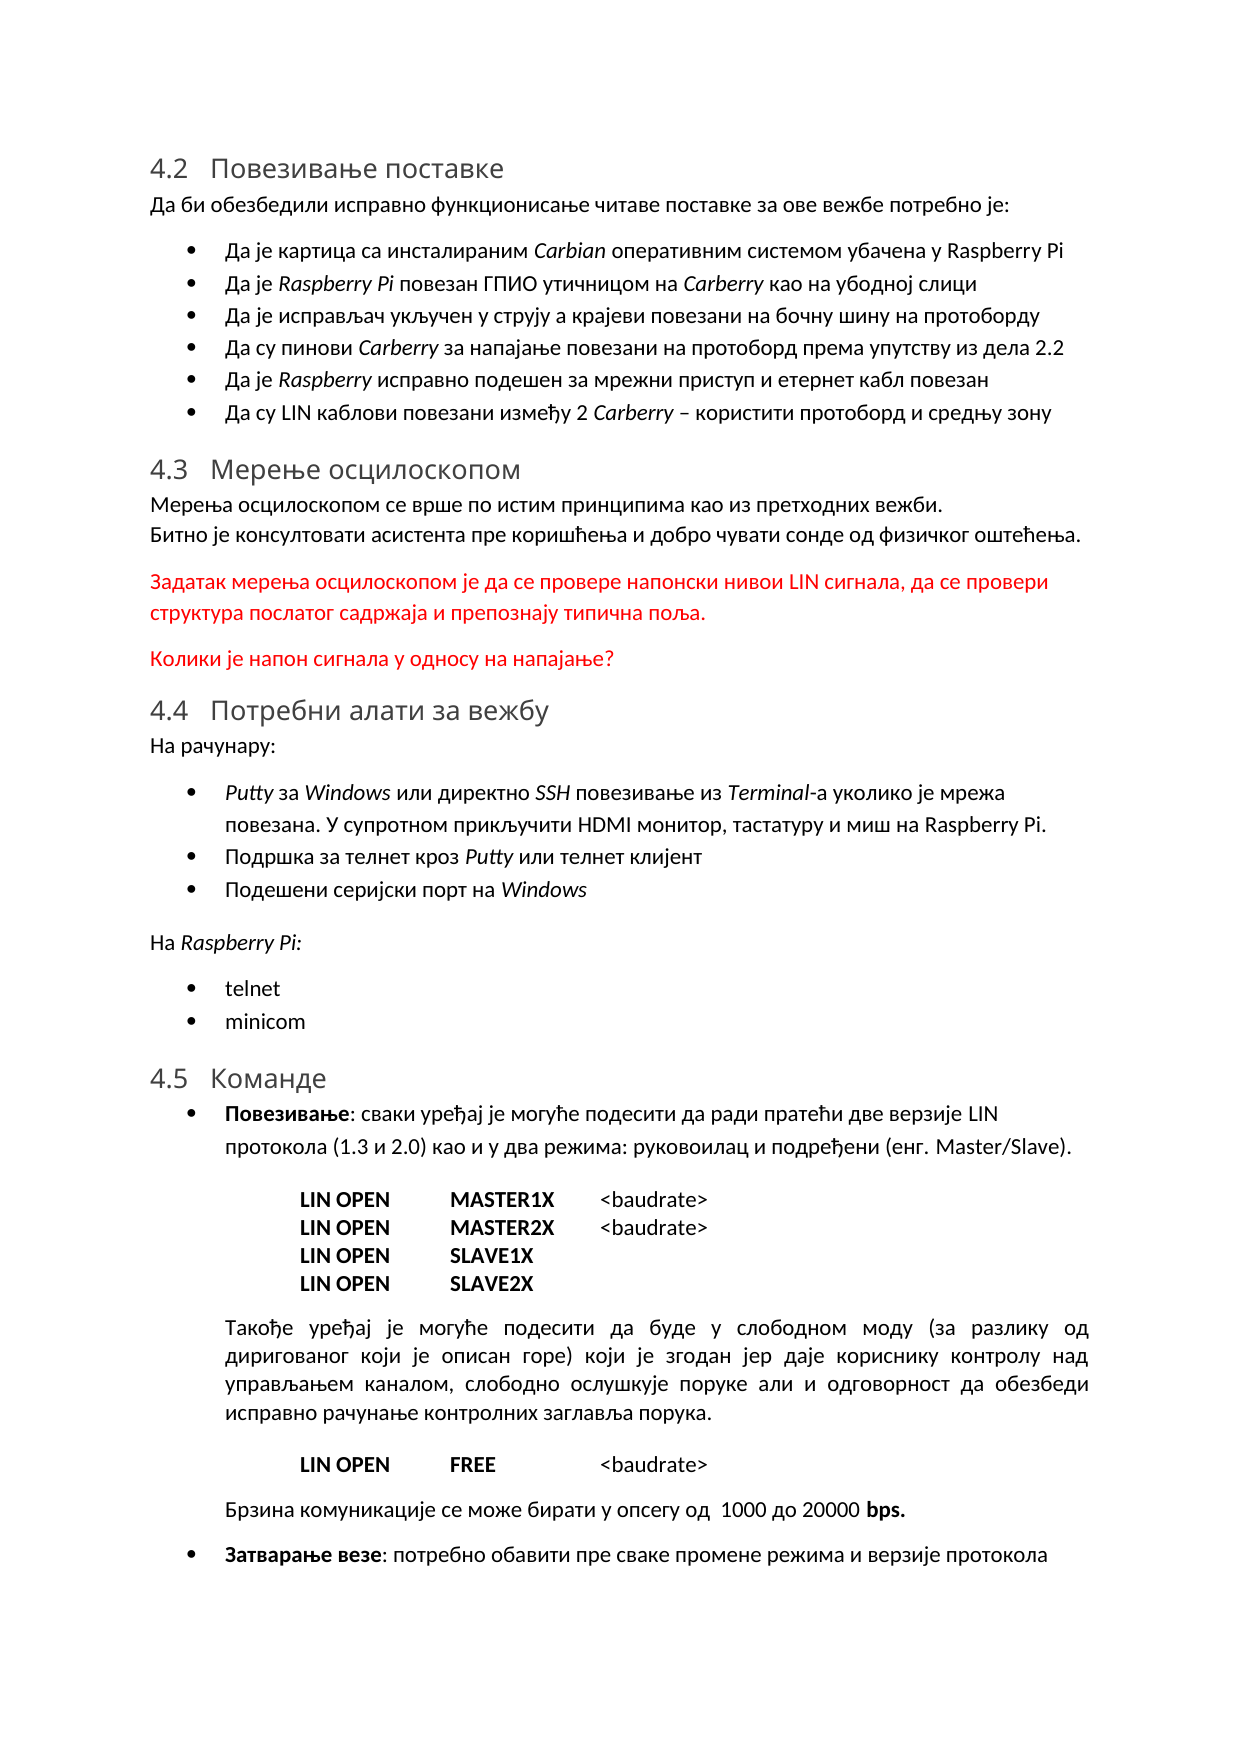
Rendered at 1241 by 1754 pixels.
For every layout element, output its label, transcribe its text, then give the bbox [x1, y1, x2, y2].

subtitle Мерење осцилоскопом [150, 451, 1090, 487]
subtitle Потребни алати за вежбу [150, 691, 1090, 728]
text На Raspberry Pi: [150, 928, 1090, 956]
text На рачунару: [150, 731, 1090, 759]
list Да су LIN каблови повезани између 2 Carberry – користити протоборд и средњу зону [187, 398, 1090, 426]
text LIN OPEN MASTER1X <baudrate> [300, 1185, 1090, 1213]
subtitle Повезивање поставке [150, 150, 1090, 187]
list Повезивање: сваки уређај је могуће подесити да ради пратећи две верзије LIN протокола (1.3 и 2.0) као и у два режима: руковоилац и подређени (енг. Master/Slave). [187, 1099, 1090, 1160]
list telnet [187, 974, 1090, 1003]
text Задатак мерења осцилоскопом је да се провере напонски нивои LIN сигнала, да се провери структура послатог садржаја и препознају типична поља. [150, 567, 1090, 626]
text LIN OPEN FREE <baudrate> [300, 1451, 1090, 1479]
list Да је Raspberry исправно подешен за мрежни приступ и етернет кабл повезан [187, 365, 1090, 393]
list Да је Raspberry Pi повезан ГПИО утичницом на Carberry као на убодној слици [187, 269, 1090, 297]
text Такође уређај је могуће подесити да буде у слободном моду (за разлику од диригованог који је описан горе) који је згодан јер даје кориснику контролу над управљањем каналом, слободно ослушкује поруке али и одговорност да обезбеди исправно рачунање контролних заглавља порука. [225, 1313, 1090, 1426]
text LIN OPEN SLAVE1X [300, 1241, 1090, 1269]
text Колики је напон сигнала у односу на напајање? [150, 644, 1090, 673]
text LIN OPEN SLAVE2X [300, 1269, 1090, 1297]
list Затварање везе: потребно обавити пре сваке промене режима и верзије протокола [187, 1540, 1090, 1568]
list Подешени серијски порт на Windows [187, 875, 1090, 903]
list Подршка за телнет кроз Putty или телнет клијент [187, 842, 1090, 871]
list Да су пинови Carberry за напајање повезани на протоборд према упутству из дела 2.2 [187, 333, 1090, 361]
text Да би обезбедили исправно функционисање читаве поставке за ове вежбе потребно је: [150, 190, 1090, 218]
list minicom [187, 1007, 1090, 1035]
list Putty за Windows или директно SSH повезивање из Terminal-a уколико је мрежа повезана. У супротном прикључити HDMI монитор, тастатуру и миш на Raspberry Pi. [187, 778, 1090, 838]
text LIN OPEN MASTER2X <baudrate> [300, 1213, 1090, 1241]
subtitle Команде [150, 1060, 1090, 1097]
list Да je исправљач укључен у струју а крајеви повезани на бочну шину на протоборду [187, 301, 1090, 329]
list Да је картица са инсталираним Carbian оперативним системом убачена у Raspberry Pi [187, 237, 1090, 265]
text Брзина комуникације се може бирати у опсегу од 1000 до 20000 bps. [150, 1495, 1090, 1523]
text Мерења осцилоскопом се врше по истим принципима као из претходних вежби. Битно је консултовати асистента пре коришћења и добро чувати сонде од физичког оштећења. [150, 490, 1090, 549]
